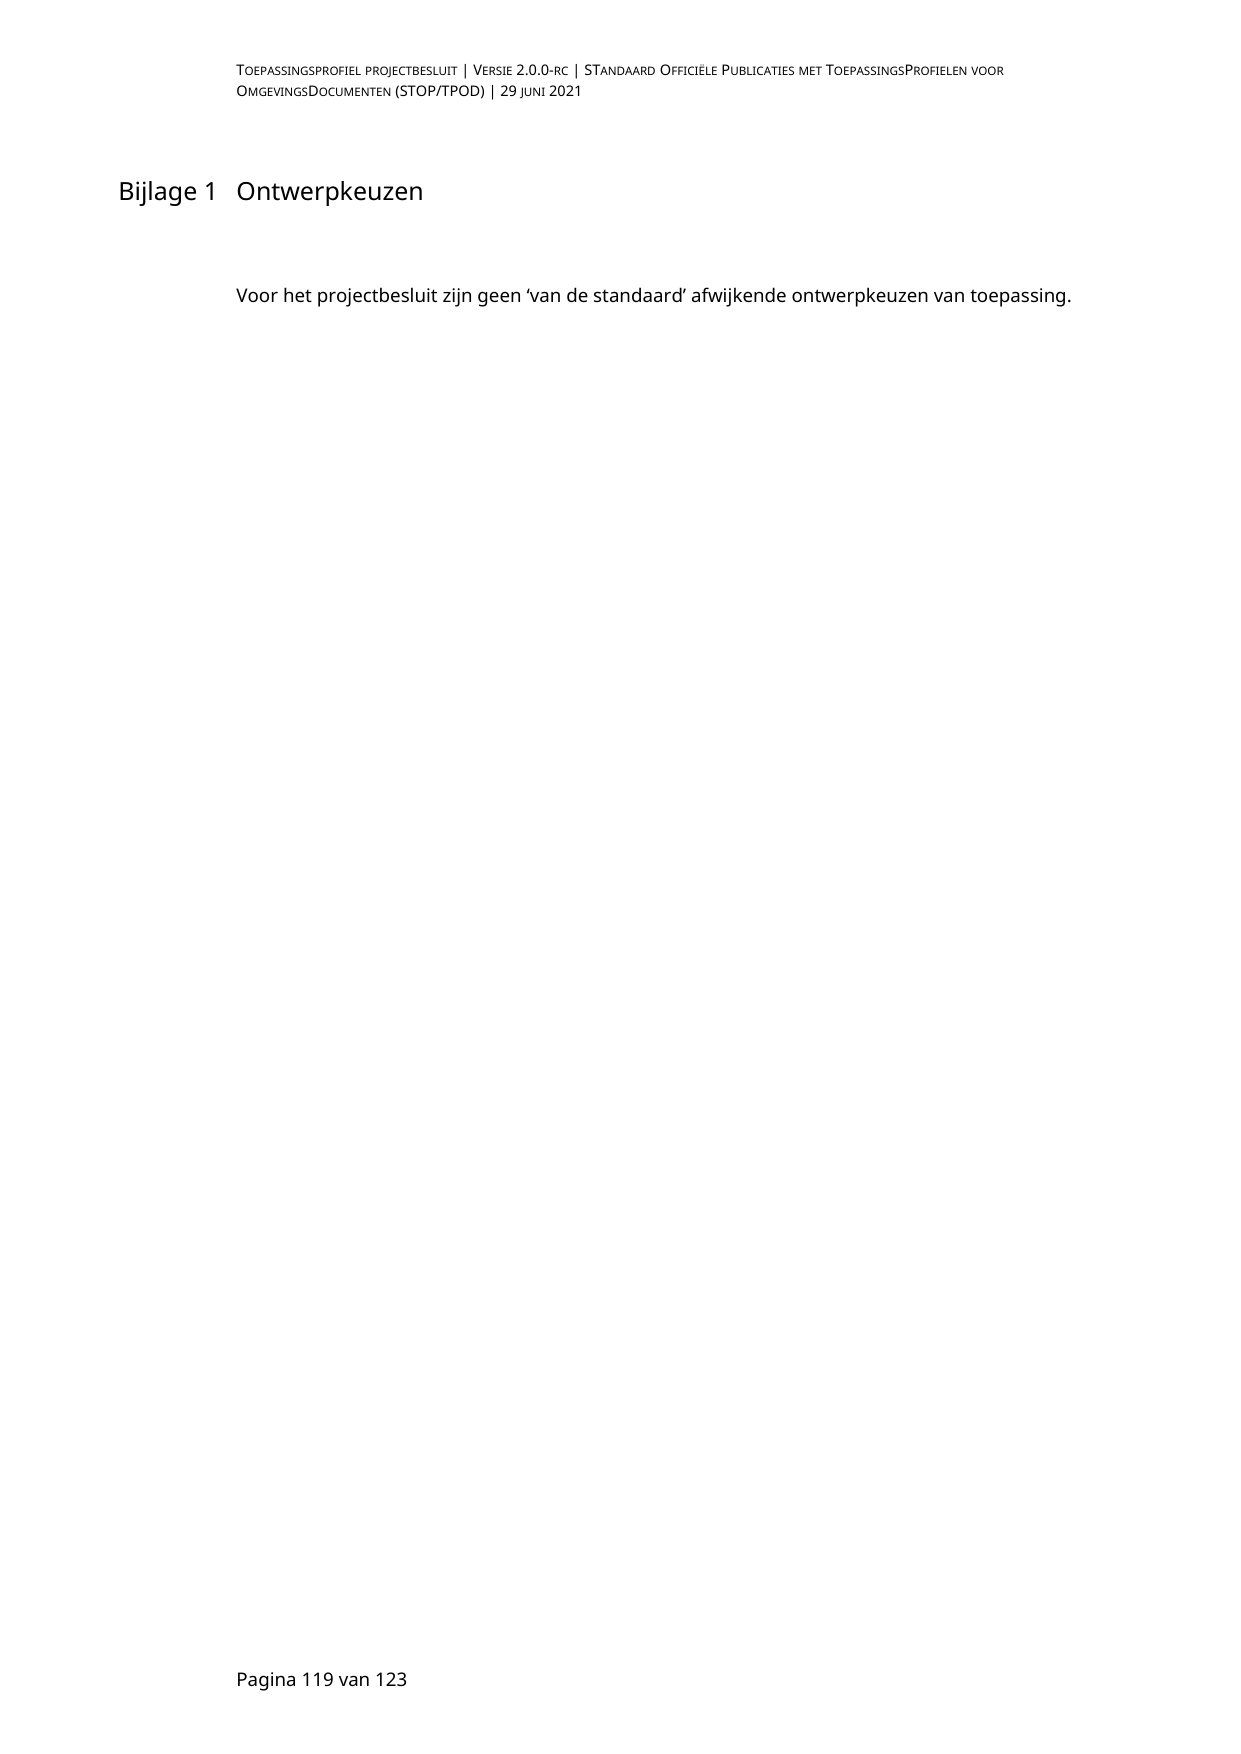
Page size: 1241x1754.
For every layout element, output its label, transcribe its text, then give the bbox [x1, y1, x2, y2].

text Ontwerpkeuzen [118, 177, 1122, 206]
text Voor het projectbesluit zijn geen ‘van de standaard’ afwijkende ontwerpkeuzen van toepassing. [236, 279, 1122, 308]
